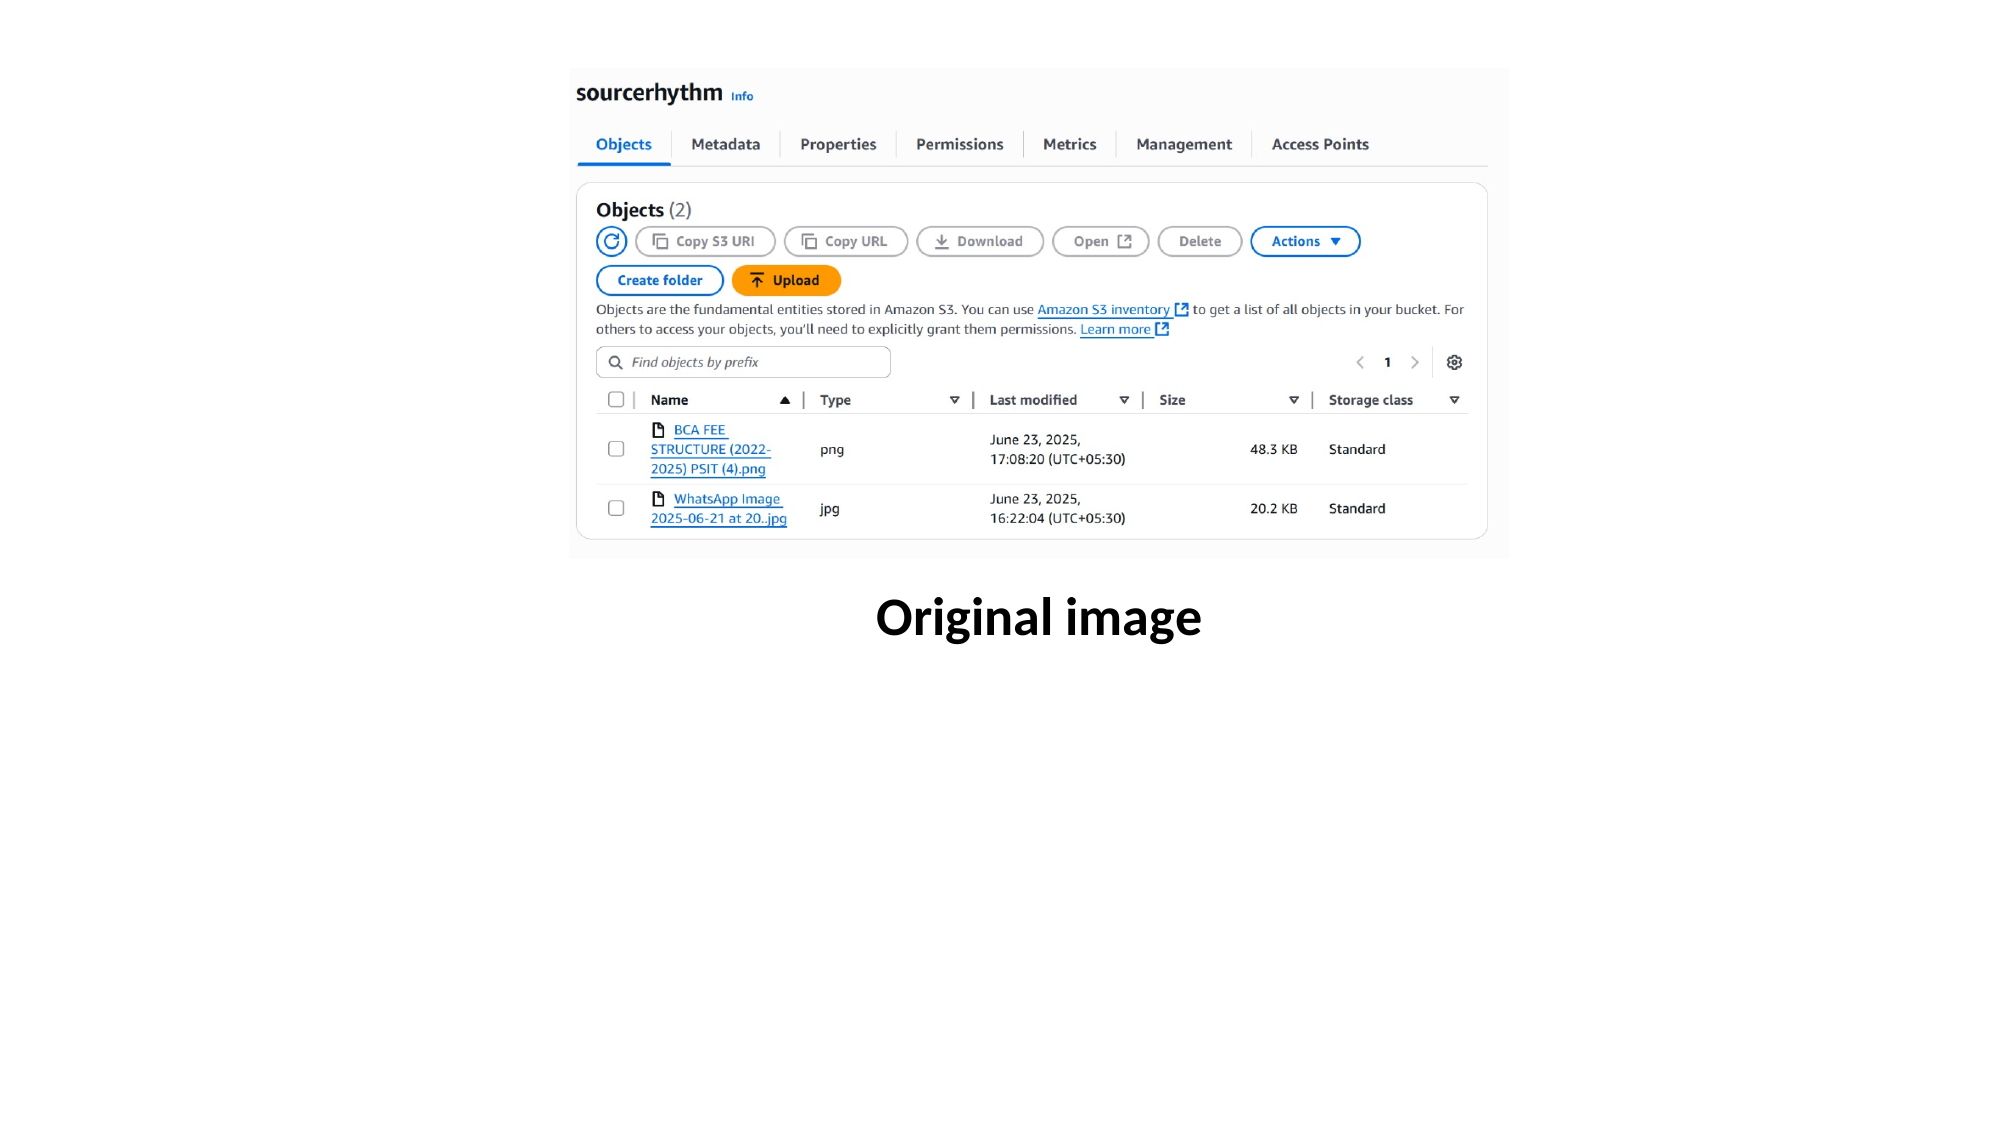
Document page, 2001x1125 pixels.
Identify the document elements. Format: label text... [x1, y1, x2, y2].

picture [569, 68, 1510, 559]
text Original image [151, 583, 1928, 649]
